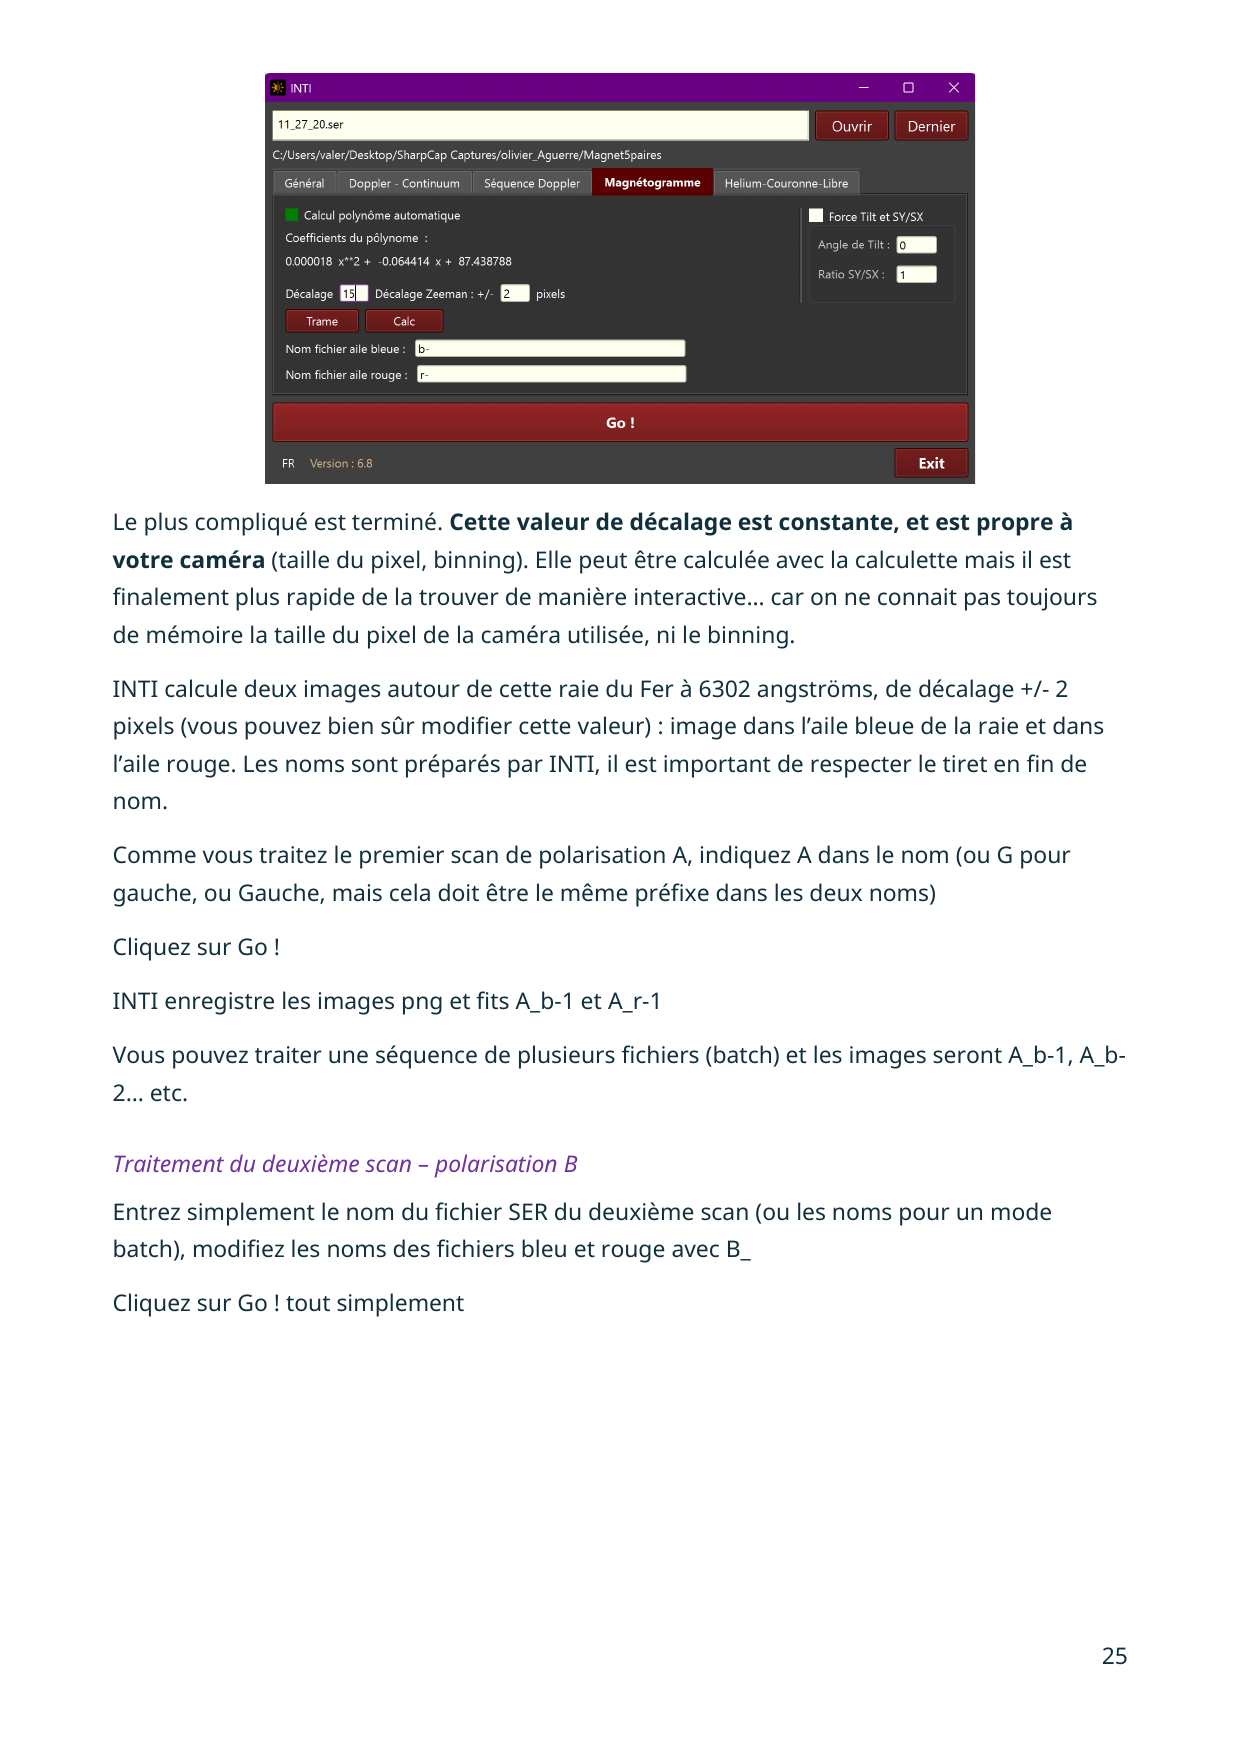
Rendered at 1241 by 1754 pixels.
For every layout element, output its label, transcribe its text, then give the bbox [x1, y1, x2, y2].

picture [265, 73, 976, 484]
text Cliquez sur Go ! tout simplement [112, 1287, 1128, 1318]
text INTI calcule deux images autour de cette raie du Fer à 6302 angströms, de décalage +/- 2 pixels (vous pouvez bien sûr modifier cette valeur) : image dans l’aile bleue de la raie et dans l’aile rouge. Les noms sont préparés par INTI, il est important de respecter le tiret en fin de nom. [112, 673, 1128, 816]
text INTI enregistre les images png et fits A_b-1 et A_r-1 [112, 985, 1128, 1016]
subtitle Traitement du deuxième scan – polarisation B [112, 1148, 1128, 1179]
text Vous pouvez traiter une séquence de plusieurs fichiers (batch) et les images seront A_b-1, A_b-2… etc. [112, 1039, 1128, 1108]
text Entrez simplement le nom du fichier SER du deuxième scan (ou les noms pour un mode batch), modifiez les noms des fichiers bleu et rouge avec B_ [112, 1196, 1128, 1264]
text Cliquez sur Go ! [112, 931, 1128, 962]
text Comme vous traitez le premier scan de polarisation A, indiquez A dans le nom (ou G pour gauche, ou Gauche, mais cela doit être le même préfixe dans les deux noms) [112, 839, 1128, 908]
text Le plus compliqué est terminé. Cette valeur de décalage est constante, et est propre à votre caméra (taille du pixel, binning). Elle peut être calculée avec la calculette mais il est finalement plus rapide de la trouver de manière interactive… car on ne connait pas toujours de mémoire la taille du pixel de la caméra utilisée, ni le binning. [112, 506, 1128, 650]
